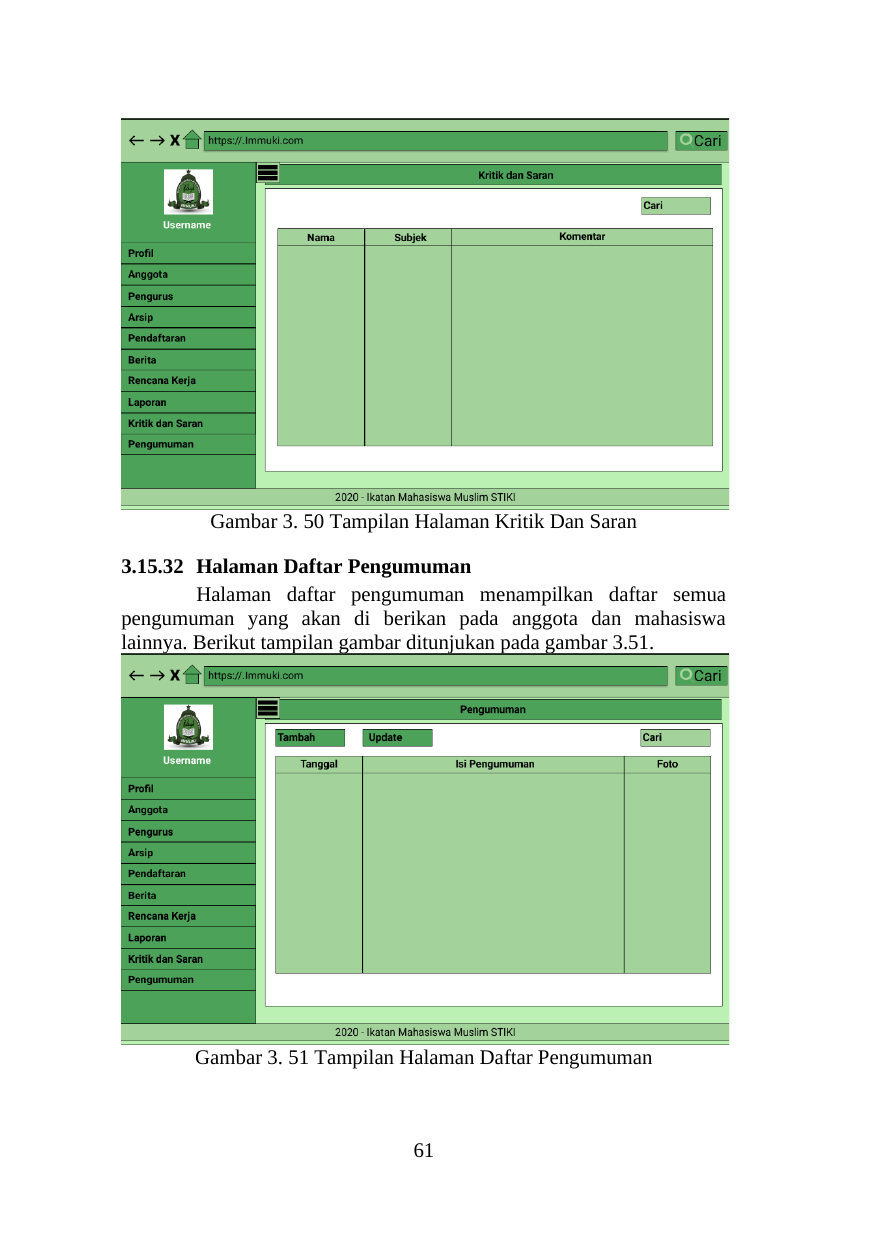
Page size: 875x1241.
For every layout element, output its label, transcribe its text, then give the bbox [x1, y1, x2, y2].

picture [121, 118, 730, 510]
text Gambar 3. 50 Tampilan Halaman Kritik Dan Saran [121, 510, 726, 533]
picture [121, 653, 730, 1045]
text Gambar 3. 51 Tampilan Halaman Daftar Pengumuman [121, 1045, 726, 1069]
subtitle 3.15.32 Halaman Daftar Pengumuman [121, 554, 726, 578]
text Halaman daftar pengumuman menampilkan daftar semua pengumuman yang akan di berikan pada anggota dan mahasiswa lainnya. Berikut tampilan gambar ditunjukan pada gambar 3.51. [121, 582, 726, 653]
